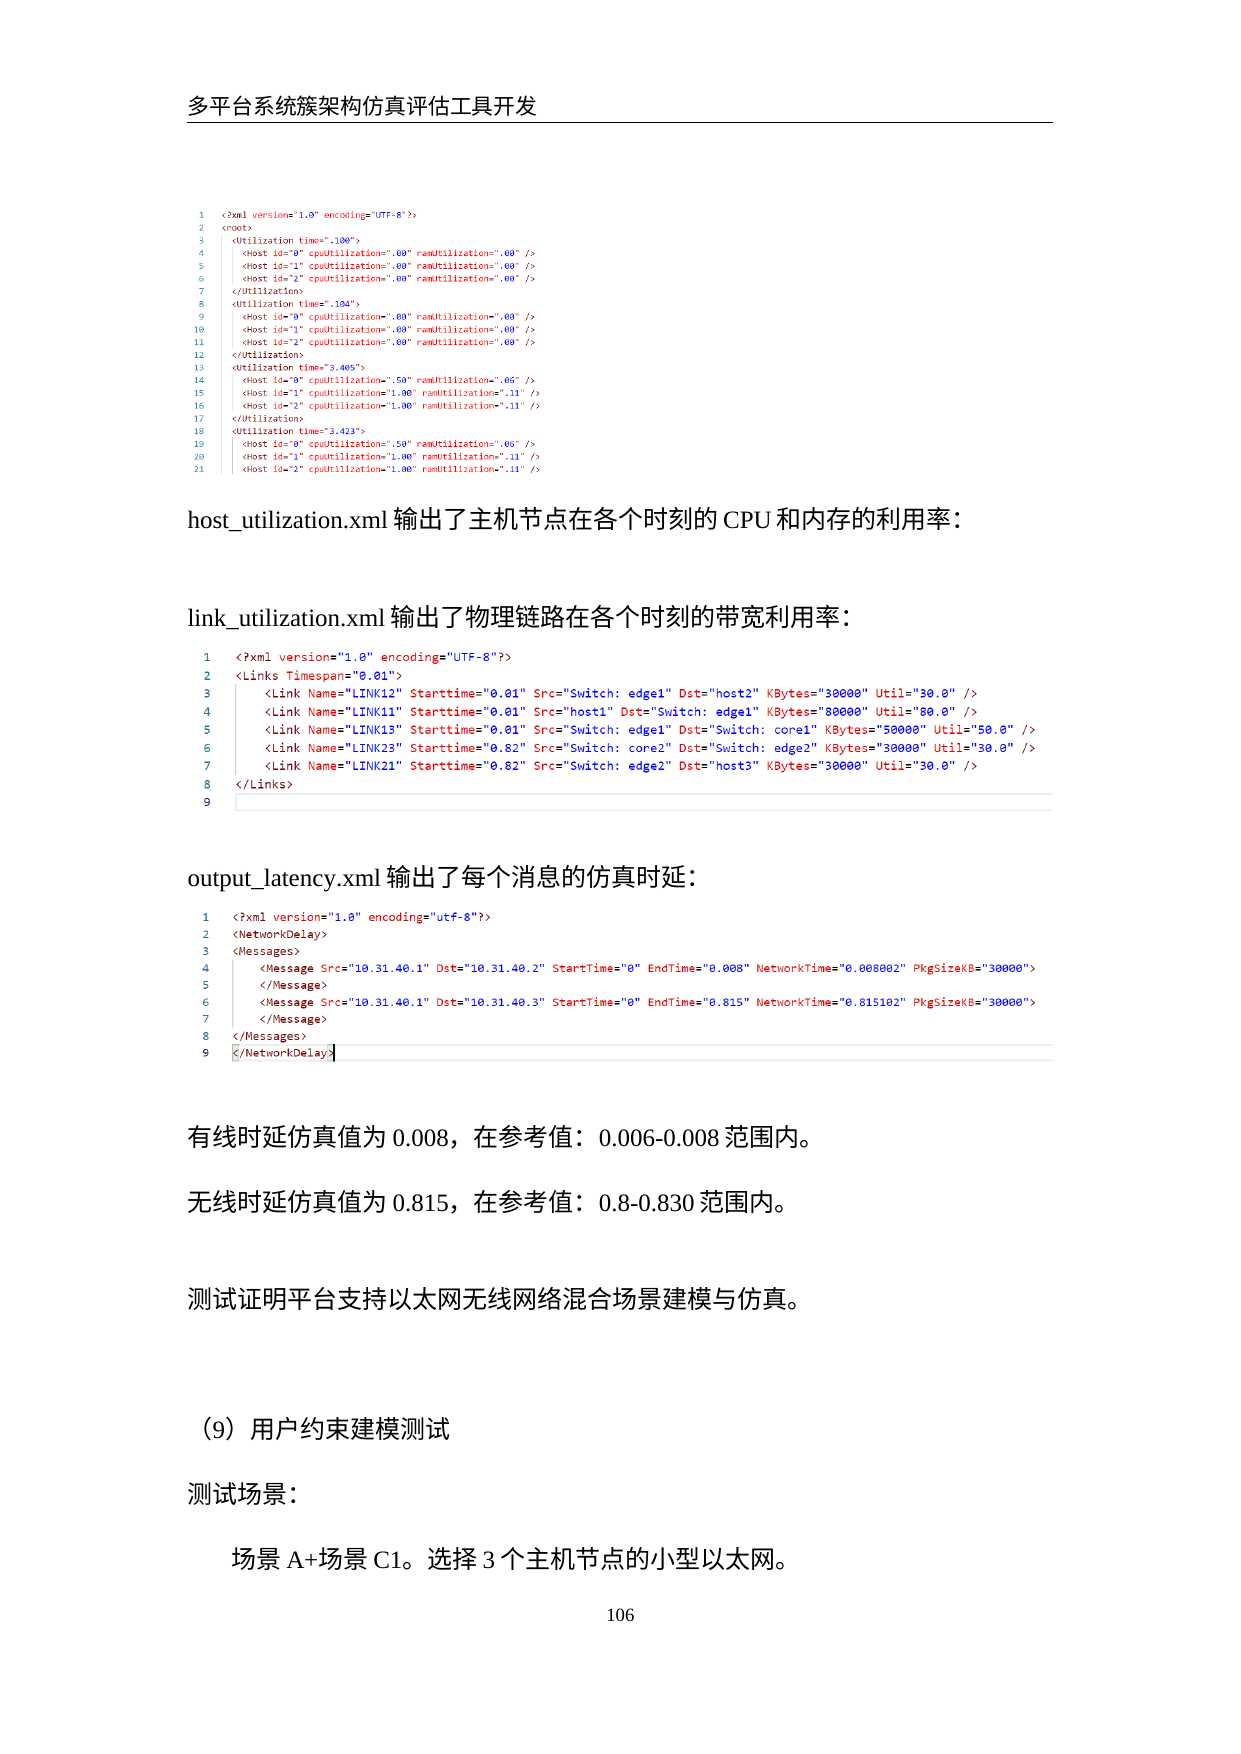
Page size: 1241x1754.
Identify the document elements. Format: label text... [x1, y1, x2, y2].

text 无线时延仿真值为0.815，在参考值：0.8-0.830范围内。 [187, 1168, 1053, 1233]
picture [187, 907, 1053, 1079]
text 有线时延仿真值为0.008，在参考值：0.006-0.008范围内。 [187, 1103, 1053, 1168]
text （9）用户约束建模测试 [187, 1395, 1053, 1460]
picture [187, 647, 1053, 816]
picture [187, 207, 700, 474]
text 测试场景： [187, 1460, 1053, 1525]
text link_utilization.xml输出了物理链路在各个时刻的带宽利用率： [187, 583, 1053, 647]
text 测试证明平台支持以太网无线网络混合场景建模与仿真。 [187, 1265, 1053, 1330]
text 场景A+场景C1。选择3个主机节点的小型以太网。 [187, 1525, 1053, 1590]
text output_latency.xml输出了每个消息的仿真时延： [187, 843, 1053, 907]
